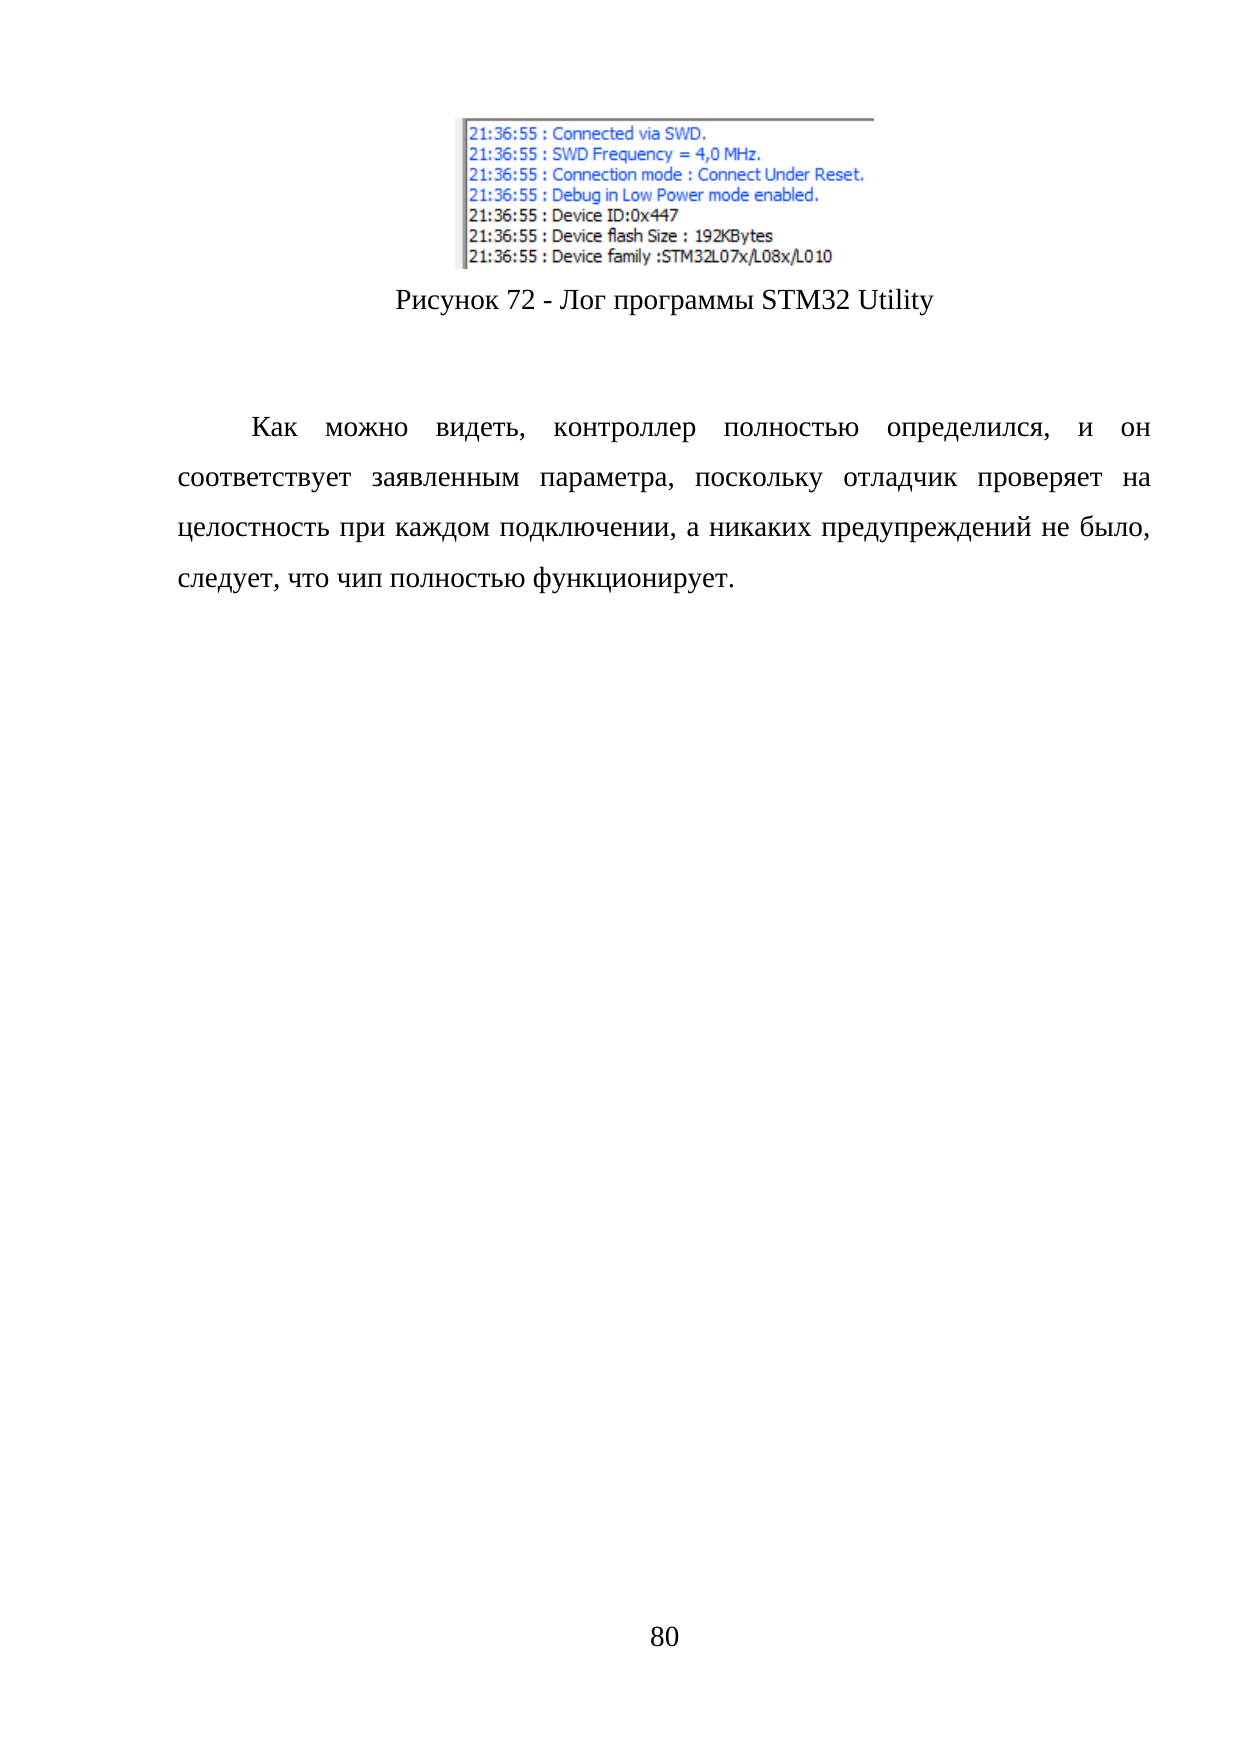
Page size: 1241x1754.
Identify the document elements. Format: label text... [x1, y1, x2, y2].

text Как можно видеть, контроллер полностью определился, и он соответствует заявленным параметра, поскольку отладчик проверяет на целостность при каждом подключении, а никаких предупреждений не было, следует, что чип полностью функционирует. [177, 409, 1152, 593]
text Рисунок 72 - Лог программы STM32 Utility [177, 282, 1152, 316]
picture [455, 118, 874, 269]
